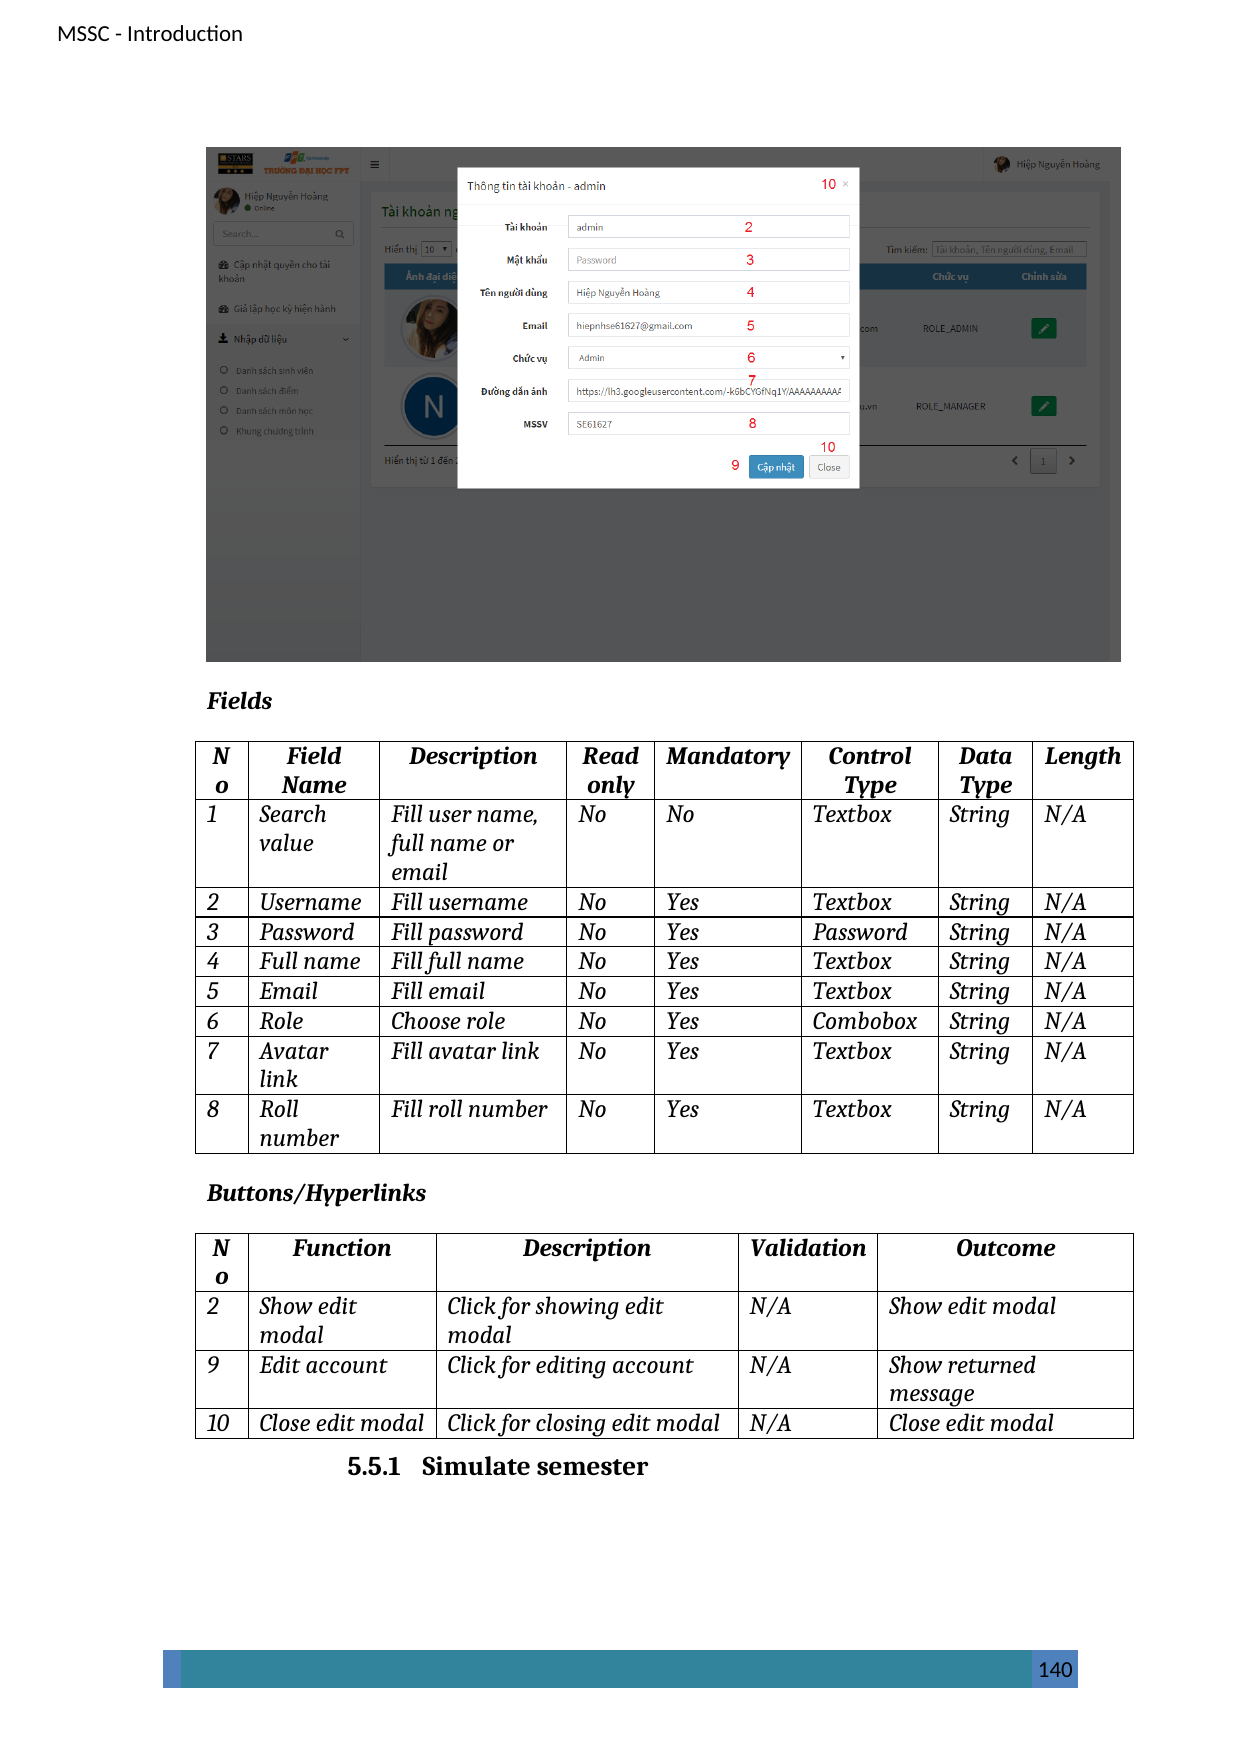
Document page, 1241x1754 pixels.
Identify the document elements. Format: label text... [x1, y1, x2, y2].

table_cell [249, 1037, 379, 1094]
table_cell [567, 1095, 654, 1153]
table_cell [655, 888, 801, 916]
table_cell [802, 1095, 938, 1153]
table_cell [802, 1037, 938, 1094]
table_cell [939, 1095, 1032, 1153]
text Fields [207, 687, 1122, 716]
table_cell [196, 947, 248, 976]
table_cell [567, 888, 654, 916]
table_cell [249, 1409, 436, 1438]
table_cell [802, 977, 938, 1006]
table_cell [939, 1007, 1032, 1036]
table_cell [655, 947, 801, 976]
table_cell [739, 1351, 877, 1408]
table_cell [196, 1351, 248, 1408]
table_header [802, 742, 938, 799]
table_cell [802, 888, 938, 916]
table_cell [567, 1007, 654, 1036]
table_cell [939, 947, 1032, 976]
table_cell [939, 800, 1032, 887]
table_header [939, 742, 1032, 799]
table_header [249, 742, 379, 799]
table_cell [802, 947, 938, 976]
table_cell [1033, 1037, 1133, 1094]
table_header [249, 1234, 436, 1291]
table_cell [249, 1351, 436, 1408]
subtitle Simulate semester [347, 1451, 1122, 1483]
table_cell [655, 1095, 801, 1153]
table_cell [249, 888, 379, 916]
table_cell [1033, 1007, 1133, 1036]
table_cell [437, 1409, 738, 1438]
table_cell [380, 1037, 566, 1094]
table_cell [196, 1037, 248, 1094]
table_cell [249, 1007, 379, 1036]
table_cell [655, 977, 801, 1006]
picture [206, 147, 1121, 662]
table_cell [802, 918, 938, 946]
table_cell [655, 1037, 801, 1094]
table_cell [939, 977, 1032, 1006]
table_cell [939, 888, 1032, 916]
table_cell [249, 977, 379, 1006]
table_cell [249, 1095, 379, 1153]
text Buttons/Hyperlinks [207, 1179, 1122, 1207]
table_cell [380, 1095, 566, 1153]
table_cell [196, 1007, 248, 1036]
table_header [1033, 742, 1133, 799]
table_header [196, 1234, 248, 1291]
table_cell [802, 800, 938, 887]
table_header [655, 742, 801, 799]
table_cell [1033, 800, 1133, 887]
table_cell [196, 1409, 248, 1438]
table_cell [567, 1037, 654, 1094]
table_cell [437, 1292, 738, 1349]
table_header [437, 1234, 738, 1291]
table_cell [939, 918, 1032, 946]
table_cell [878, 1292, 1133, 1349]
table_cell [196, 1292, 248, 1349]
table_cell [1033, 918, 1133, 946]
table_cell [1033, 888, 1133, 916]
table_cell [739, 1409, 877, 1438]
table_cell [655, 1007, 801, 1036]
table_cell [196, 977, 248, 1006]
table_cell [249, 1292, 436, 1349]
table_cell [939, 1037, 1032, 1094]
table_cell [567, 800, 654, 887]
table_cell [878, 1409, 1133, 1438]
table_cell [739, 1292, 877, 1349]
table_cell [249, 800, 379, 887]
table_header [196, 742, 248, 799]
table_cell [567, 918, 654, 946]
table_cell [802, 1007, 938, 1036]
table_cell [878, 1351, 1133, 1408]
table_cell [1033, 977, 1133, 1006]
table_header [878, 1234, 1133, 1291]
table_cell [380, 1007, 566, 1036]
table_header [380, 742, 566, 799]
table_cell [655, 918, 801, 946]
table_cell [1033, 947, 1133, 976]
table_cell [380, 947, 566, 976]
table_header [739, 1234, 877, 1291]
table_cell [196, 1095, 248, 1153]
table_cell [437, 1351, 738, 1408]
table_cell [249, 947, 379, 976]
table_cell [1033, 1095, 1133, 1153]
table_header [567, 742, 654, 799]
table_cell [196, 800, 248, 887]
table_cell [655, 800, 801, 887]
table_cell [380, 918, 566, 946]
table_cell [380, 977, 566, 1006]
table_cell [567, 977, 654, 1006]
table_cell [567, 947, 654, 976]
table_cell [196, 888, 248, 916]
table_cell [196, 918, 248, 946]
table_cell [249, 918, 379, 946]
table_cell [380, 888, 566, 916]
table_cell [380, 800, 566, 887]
